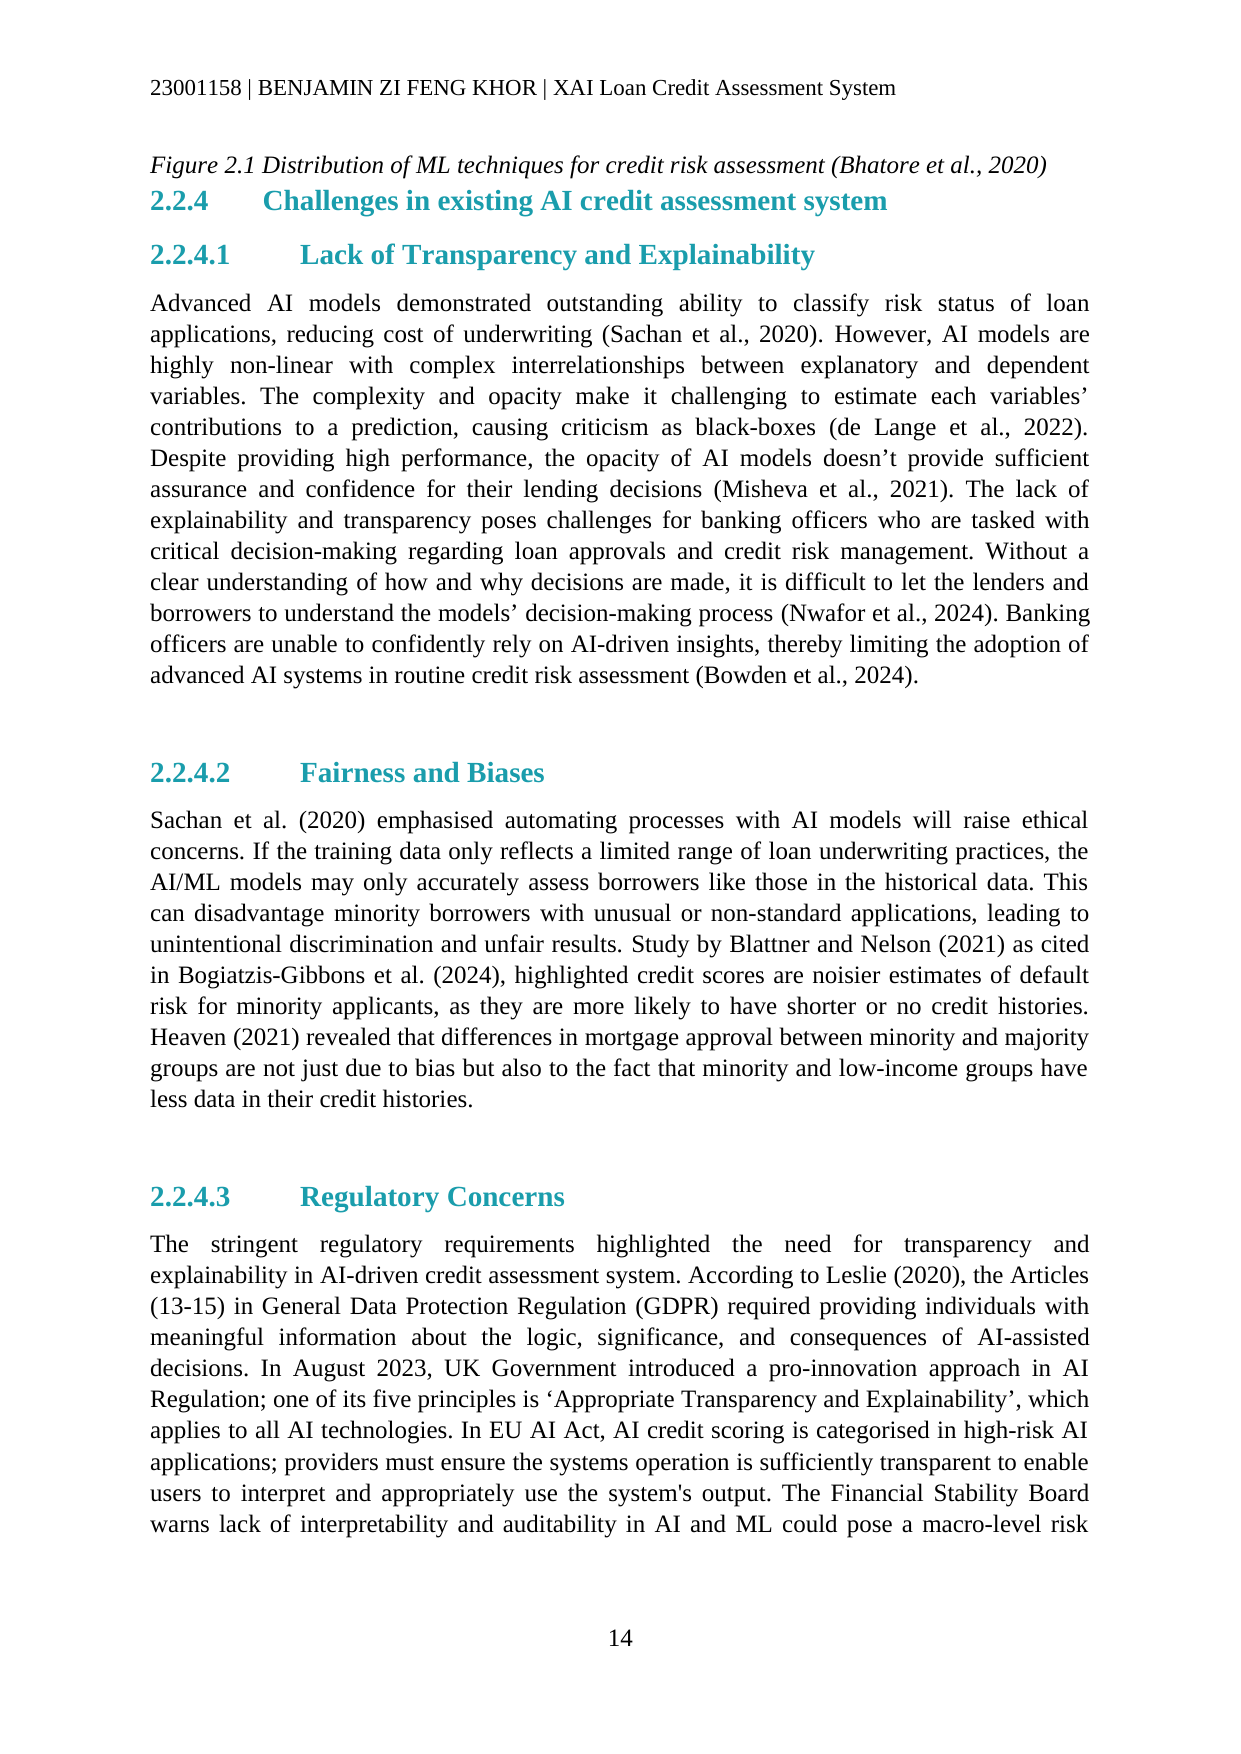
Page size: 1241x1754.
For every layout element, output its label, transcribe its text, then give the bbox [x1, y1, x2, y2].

subtitle Fairness and Biases [150, 755, 1090, 788]
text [150, 1229, 1090, 1537]
subtitle Lack of Transparency and Explainability [150, 237, 1090, 271]
subtitle Regulatory Concerns [150, 1179, 1090, 1213]
text Advanced AI models demonstrated outstanding ability to classify risk status of loan applications, reducing cost of underwriting (Sachan et al., 2020). However, AI models are highly non-linear with complex interrelationships between explanatory and dependent variables. The complexity and opacity make it challenging to estimate each variables’ contributions to a prediction, causing criticism as black-boxes (de Lange et al., 2022). Despite providing high performance, the opacity of AI models doesn’t provide sufficient assurance and confidence for their lending decisions (Misheva et al., 2021). The lack of explainability and transparency poses challenges for banking officers who are tasked with critical decision-making regarding loan approvals and credit risk management. Without a clear understanding of how and why decisions are made, it is difficult to let the lenders and borrowers to understand the models’ decision-making process (Nwafor et al., 2024). Banking officers are unable to confidently rely on AI-driven insights, thereby limiting the adoption of advanced AI systems in routine credit risk assessment (Bowden et al., 2024).‌ [150, 288, 1090, 689]
subtitle Challenges in existing AI credit assessment system [150, 183, 1090, 216]
text Figure 2.1 Distribution of ML techniques for credit risk assessment (Bhatore et al., 2020) [150, 150, 1090, 179]
text Sachan et al. (2020) emphasised automating processes with AI models will raise ethical concerns. If the training data only reflects a limited range of loan underwriting practices, the AI/ML models may only accurately assess borrowers like those in the historical data. This can disadvantage minority borrowers with unusual or non-standard applications, leading to unintentional discrimination and unfair results. Study by Blattner and Nelson (2021) as cited in Bogiatzis-Gibbons et al. (2024), highlighted credit scores are noisier estimates of default risk for minority applicants, as they are more likely to have shorter or no credit histories. Heaven (2021) revealed that differences in mortgage approval between minority and majority groups are not just due to bias but also to the fact that minority and low-income groups have less data in their credit histories. [150, 805, 1090, 1113]
